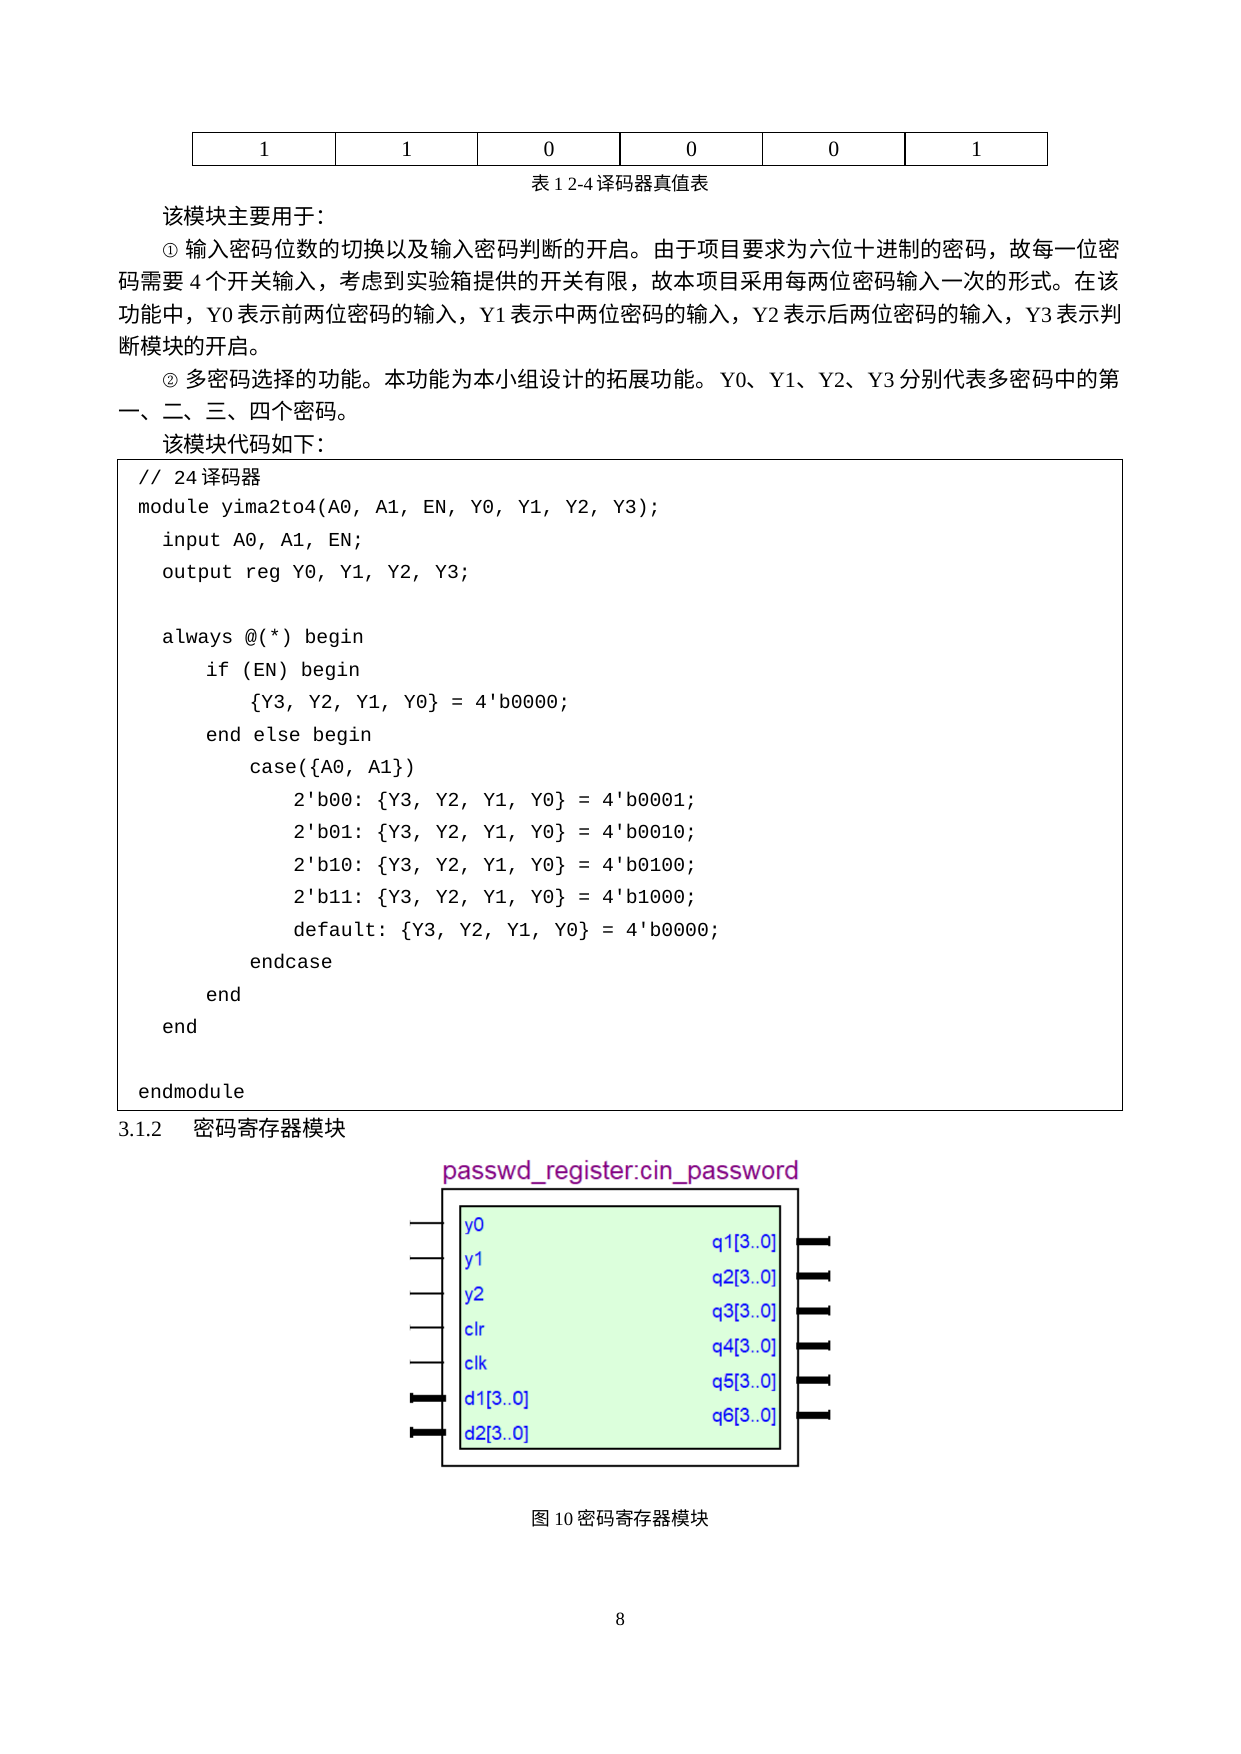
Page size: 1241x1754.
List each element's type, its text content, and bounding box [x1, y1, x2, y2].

table_cell 0 [621, 133, 762, 165]
list 图10 密码寄存器模块 [118, 1501, 1122, 1533]
text 密码寄存器模块 [118, 1111, 1122, 1143]
text output reg Y0, Y1, Y2, Y3; [118, 557, 1122, 590]
text input A0, A1, EN; [118, 525, 1122, 557]
text 2'b11: {Y3, Y2, Y1, Y0} = 4'b1000; [118, 882, 1122, 915]
text if (EN) begin [118, 655, 1122, 687]
text end [118, 980, 1122, 1012]
list 表1 2-4译码器真值表 [118, 166, 1122, 199]
table_cell 1 [906, 133, 1047, 165]
list ① 输入密码位数的切换以及输入密码判断的开启。由于项目要求为六位十进制的密码，故每一位密码需要4个开关输入，考虑到实验箱提供的开关有限，故本项目采用每两位密码输入一次的形式。在该功能中，Y0表示前两位密码的输入，Y1表示中两位密码的输入，Y2表示后两位密码的输入，Y3表示判断模块的开启。 [118, 231, 1122, 361]
text default: {Y3, Y2, Y1, Y0} = 4'b0000; [118, 915, 1122, 947]
table_cell 1 [193, 133, 335, 165]
text endcase [118, 947, 1122, 980]
list 该模块主要用于： [118, 199, 1122, 231]
text always @(*) begin [118, 622, 1122, 655]
table_cell 0 [763, 133, 904, 165]
text 2'b01: {Y3, Y2, Y1, Y0} = 4'b0010; [118, 817, 1122, 850]
table_cell 0 [478, 133, 619, 165]
list ② 多密码选择的功能。本功能为本小组设计的拓展功能。Y0、Y1、Y2、Y3分别代表多密码中的第一、二、三、四个密码。 [118, 361, 1122, 426]
text case({A0, A1}) [118, 752, 1122, 785]
list 该模块代码如下： [118, 426, 1122, 459]
text 2'b10: {Y3, Y2, Y1, Y0} = 4'b0100; [118, 850, 1122, 882]
text // 24译码器 [118, 460, 1122, 492]
text {Y3, Y2, Y1, Y0} = 4'b0000; [118, 687, 1122, 720]
table_cell 1 [336, 133, 477, 165]
picture [409, 1146, 831, 1498]
text end [118, 1012, 1122, 1045]
text end else begin [118, 720, 1122, 752]
text 2'b00: {Y3, Y2, Y1, Y0} = 4'b0001; [118, 785, 1122, 817]
text module yima2to4(A0, A1, EN, Y0, Y1, Y2, Y3); [118, 492, 1122, 525]
text endmodule [118, 1076, 1122, 1110]
